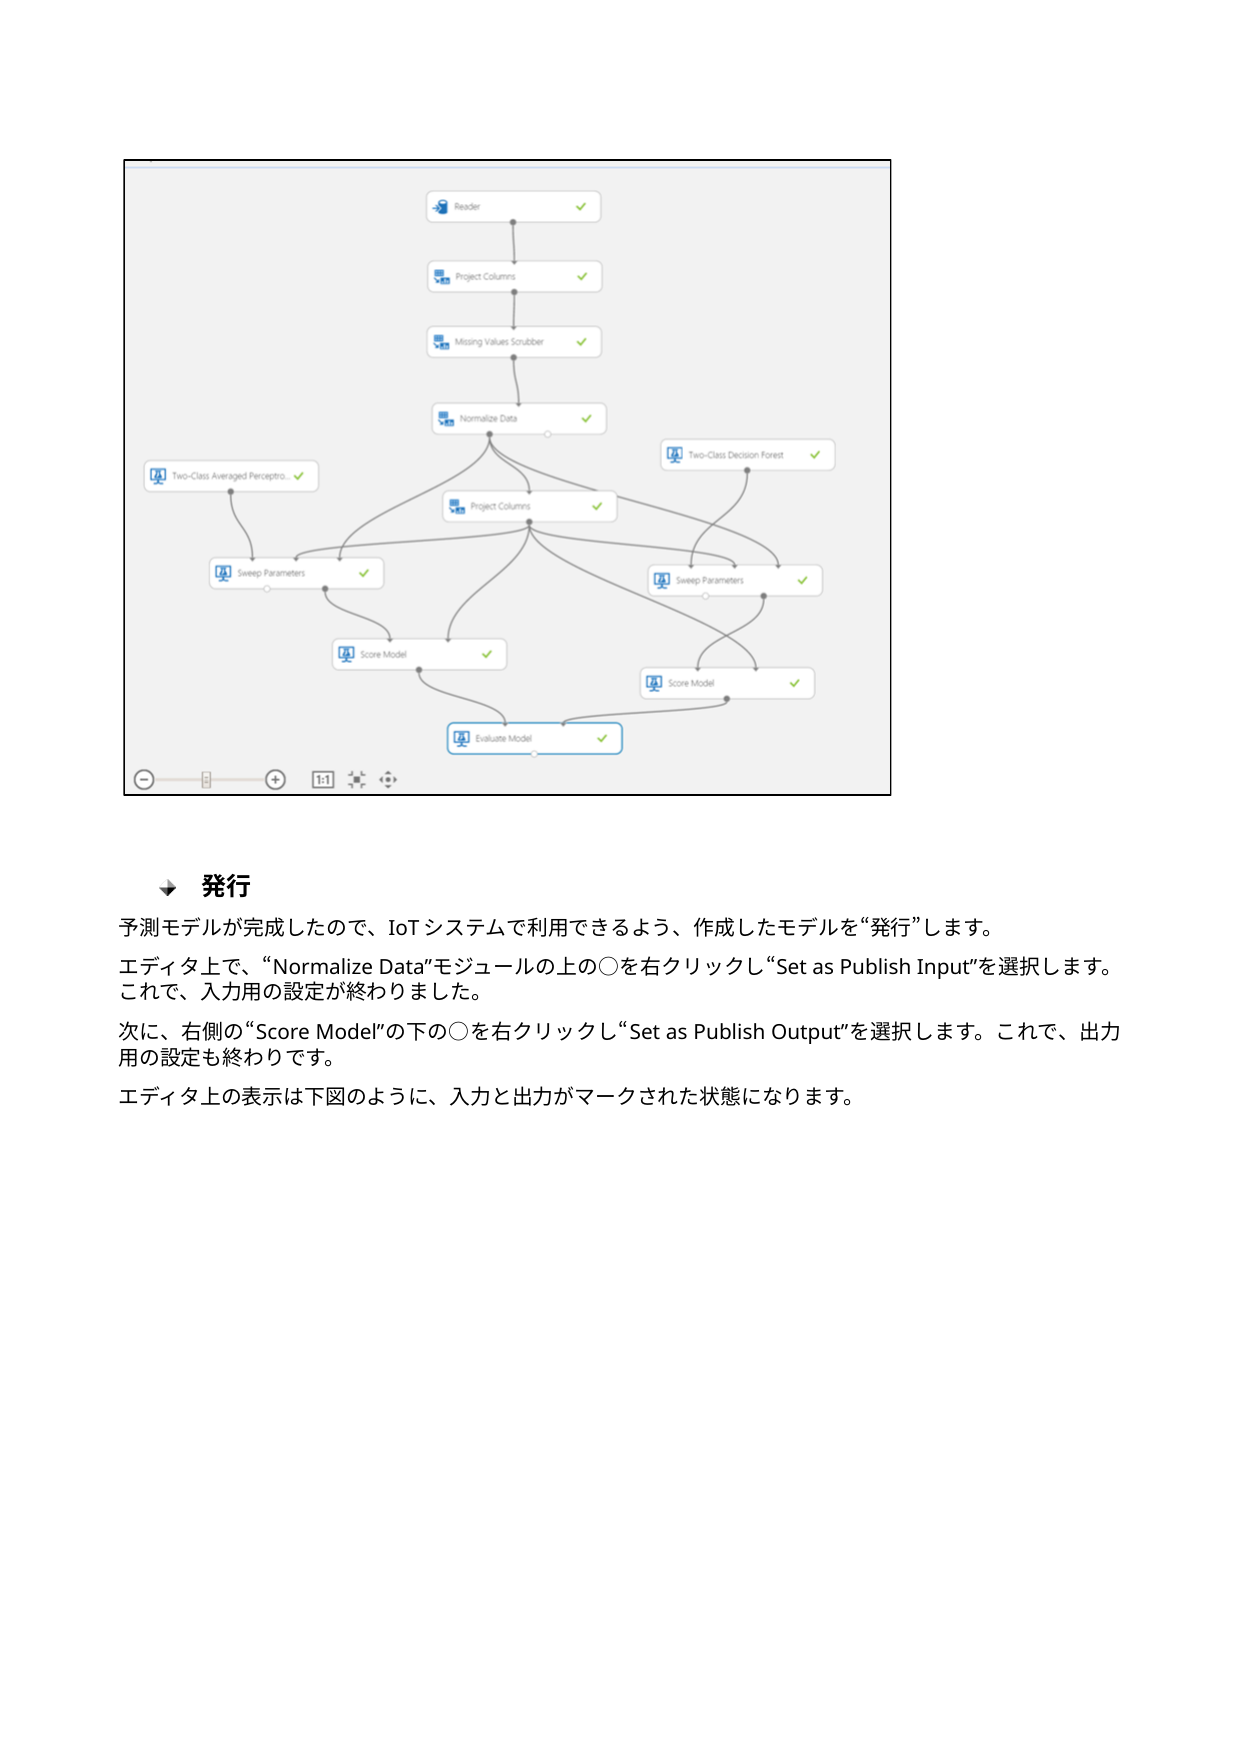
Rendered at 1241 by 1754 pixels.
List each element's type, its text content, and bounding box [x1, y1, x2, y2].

text エディタ上で、“Normalize Data”モジュールの上の○を右クリックし“Set as Publish Input”を選択します。これで、入力用の設定が終わりました。 [118, 953, 1122, 1006]
text 次に、右側の“Score Model”の下の○を右クリックし“Set as Publish Output”を選択します。これで、出力用の設定も終わりです。 [118, 1018, 1122, 1071]
picture [158, 878, 176, 896]
picture [123, 159, 892, 796]
text エディタ上の表示は下図のように、入力と出力がマークされた状態になります。 [118, 1083, 1122, 1110]
subtitle 発行 [158, 870, 1122, 902]
text 予測モデルが完成したので、IoTシステムで利用できるよう、作成したモデルを“発行”します。 [118, 914, 1122, 941]
